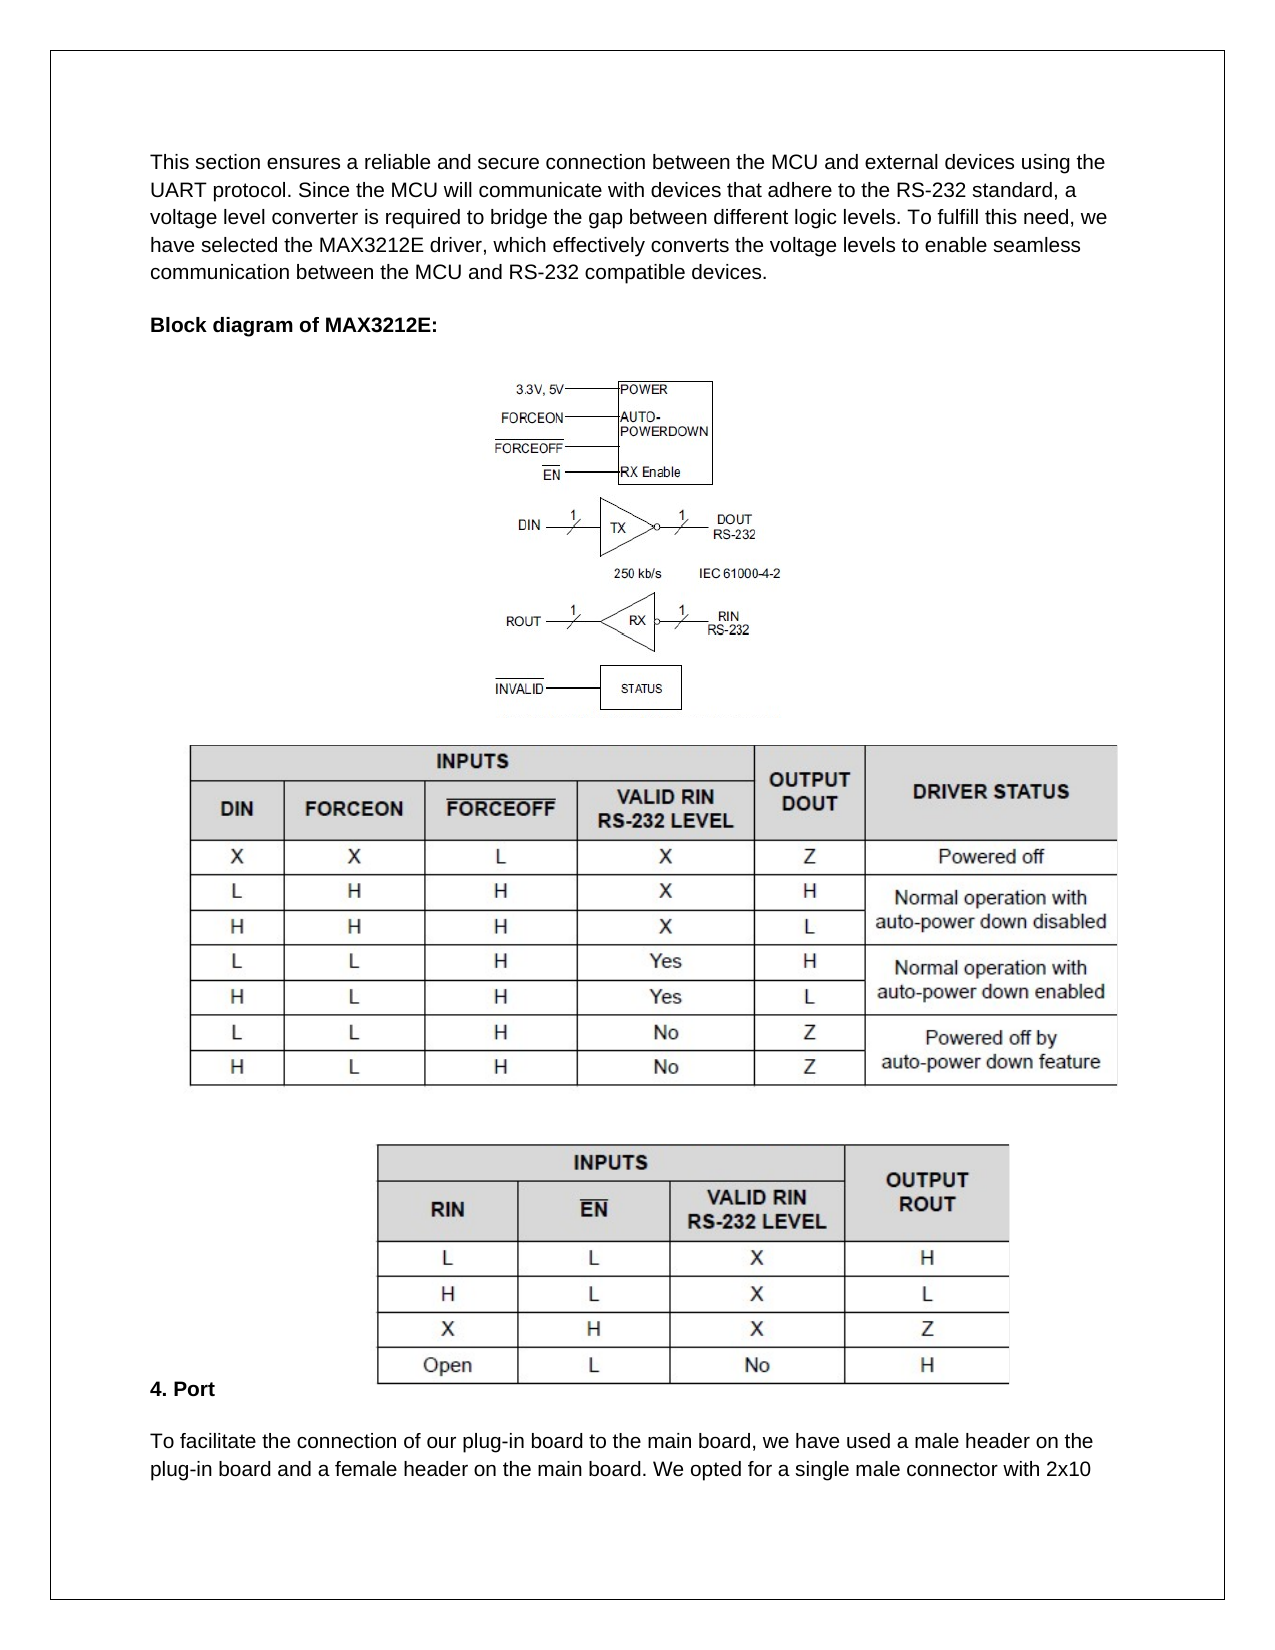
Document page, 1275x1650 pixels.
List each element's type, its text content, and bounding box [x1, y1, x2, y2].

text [150, 1429, 1125, 1481]
text 4. Port [150, 1377, 1125, 1401]
text Block diagram of MAX3212E: [150, 312, 1125, 336]
picture [173, 745, 1118, 1099]
picture [466, 365, 815, 718]
text This section ensures a reliable and secure connection between the MCU and external devices using the UART protocol. Since the MCU will communicate with devices that adhere to the RS-232 standard, a voltage level converter is required to bridge the gap between different logic levels. To fulfill this need, we have selected the MAX3212E driver, which effectively converts the voltage levels to enable seamless communication between the MCU and RS-232 compatible devices. [150, 150, 1125, 284]
